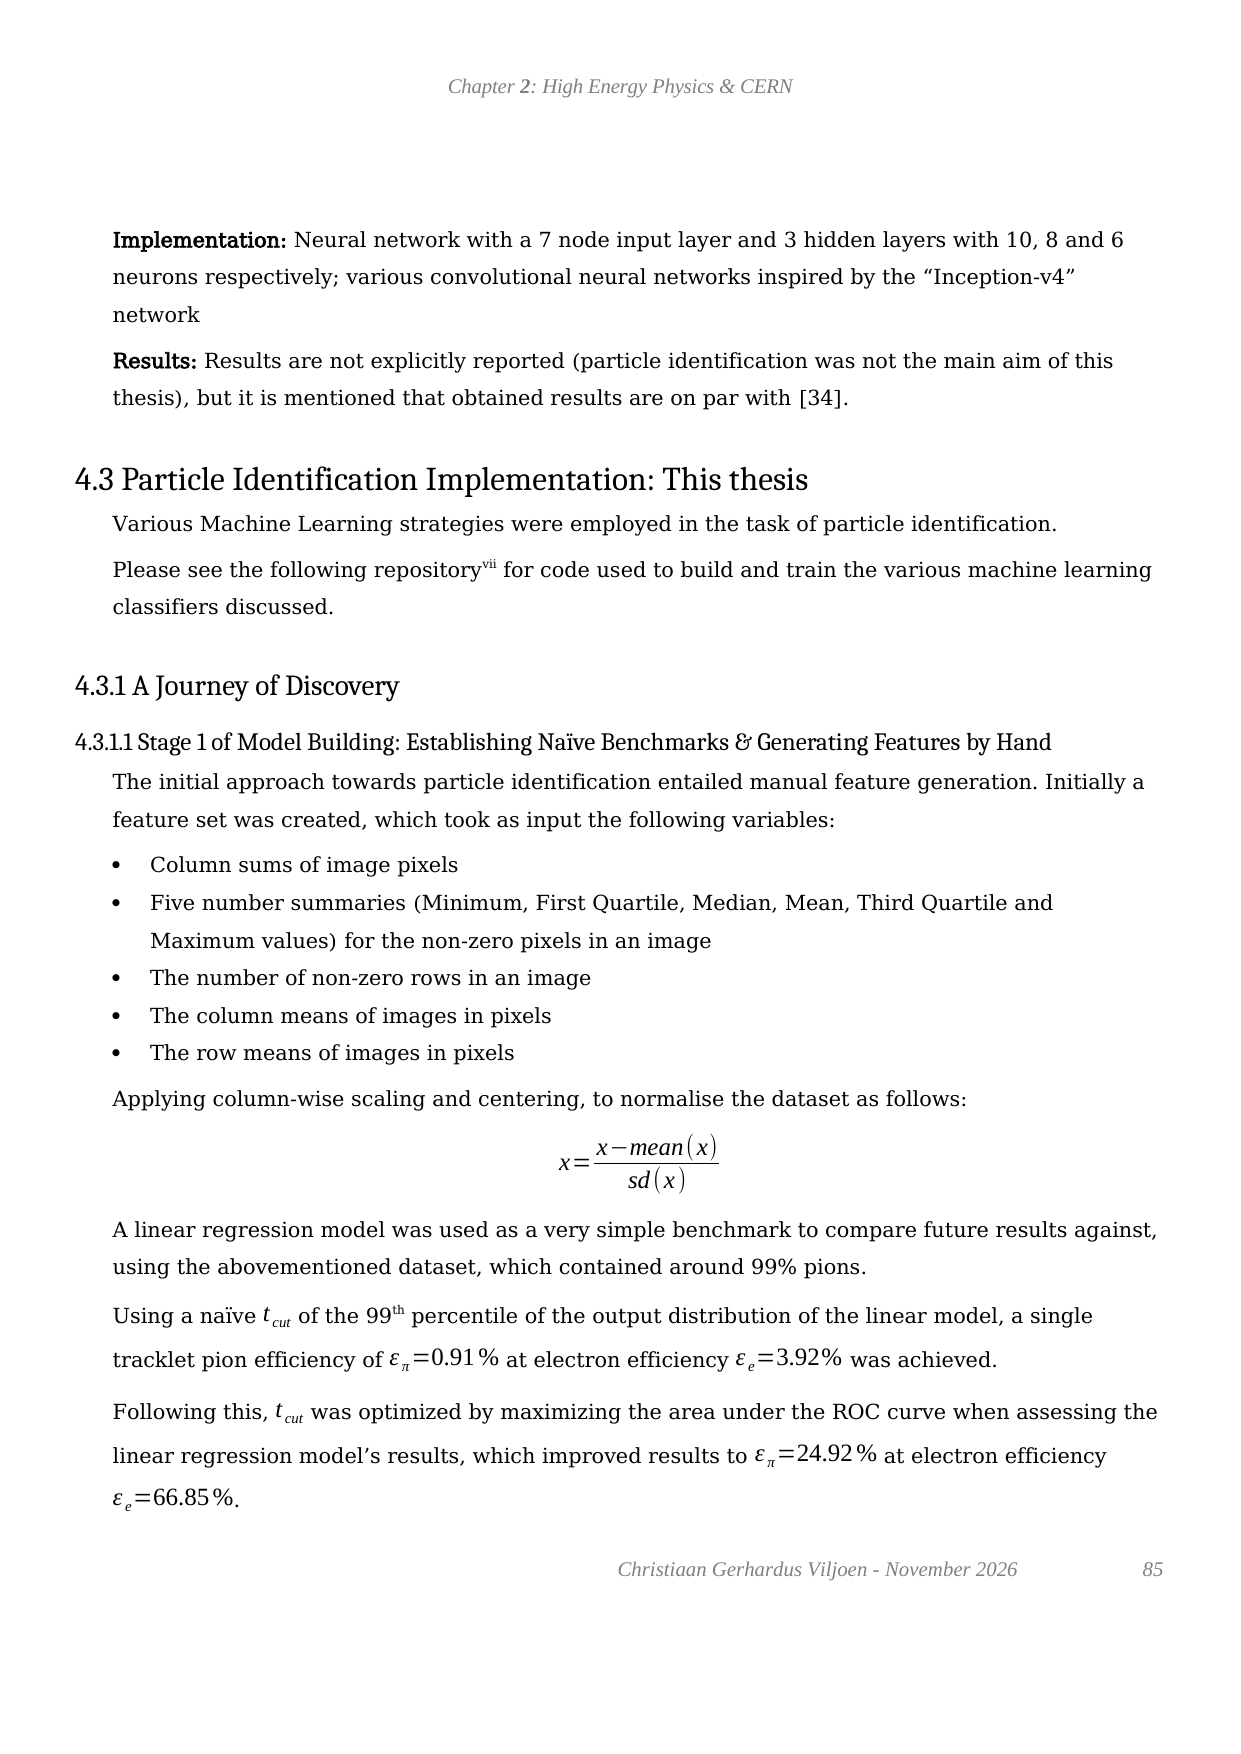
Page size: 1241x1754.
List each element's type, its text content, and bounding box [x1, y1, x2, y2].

text Following this, was optimized by maximizing the area under the ROC curve when assessing the linear regression model’s results, which improved results to at electron efficiency . [112, 1396, 1165, 1515]
list Column sums of image pixels [112, 852, 1165, 877]
text Results: Results are not explicitly reported (particle identification was not the main aim of this thesis), but it is mentioned that obtained results are on par with . [112, 347, 1165, 410]
list The number of non-zero rows in an image [112, 965, 1165, 990]
text Using a naïve of the 99th percentile of the output distribution of the linear model, a single tracklet pion efficiency of at electron efficiency was achieved. [112, 1300, 1165, 1375]
list The row means of images in pixels [112, 1040, 1165, 1065]
list Five number summaries (Minimum, First Quartile, Median, Mean, Third Quartile and Maximum values) for the non-zero pixels in an image [112, 890, 1165, 952]
text A linear regression model was used as a very simple benchmark to compare future results against, using the abovementioned dataset, which contained around 99% pions. [112, 1216, 1165, 1279]
subtitle A Journey of Discovery [75, 669, 1165, 703]
list The column means of images in pixels [112, 1002, 1165, 1028]
text Various Machine Learning strategies were employed in the task of particle identification. [112, 511, 1165, 536]
text Implementation: Neural network with a 7 node input layer and 3 hidden layers with 10, 8 and 6 neurons respectively; various convolutional neural networks inspired by the “Inception-v4” network [112, 227, 1165, 327]
text Please see the following repository for code used to build and train the various machine learning classifiers discussed. [112, 557, 1165, 619]
subtitle Stage 1 of Model Building: Establishing Naïve Benchmarks & Generating Features by Hand [75, 728, 1165, 756]
text Applying column-wise scaling and centering, to normalise the dataset as follows: [112, 1086, 1165, 1111]
text The initial approach towards particle identification entailed manual feature generation. Initially a feature set was created, which took as input the following variables: [112, 769, 1165, 831]
subtitle Particle Identification Implementation: This thesis [75, 460, 1165, 498]
